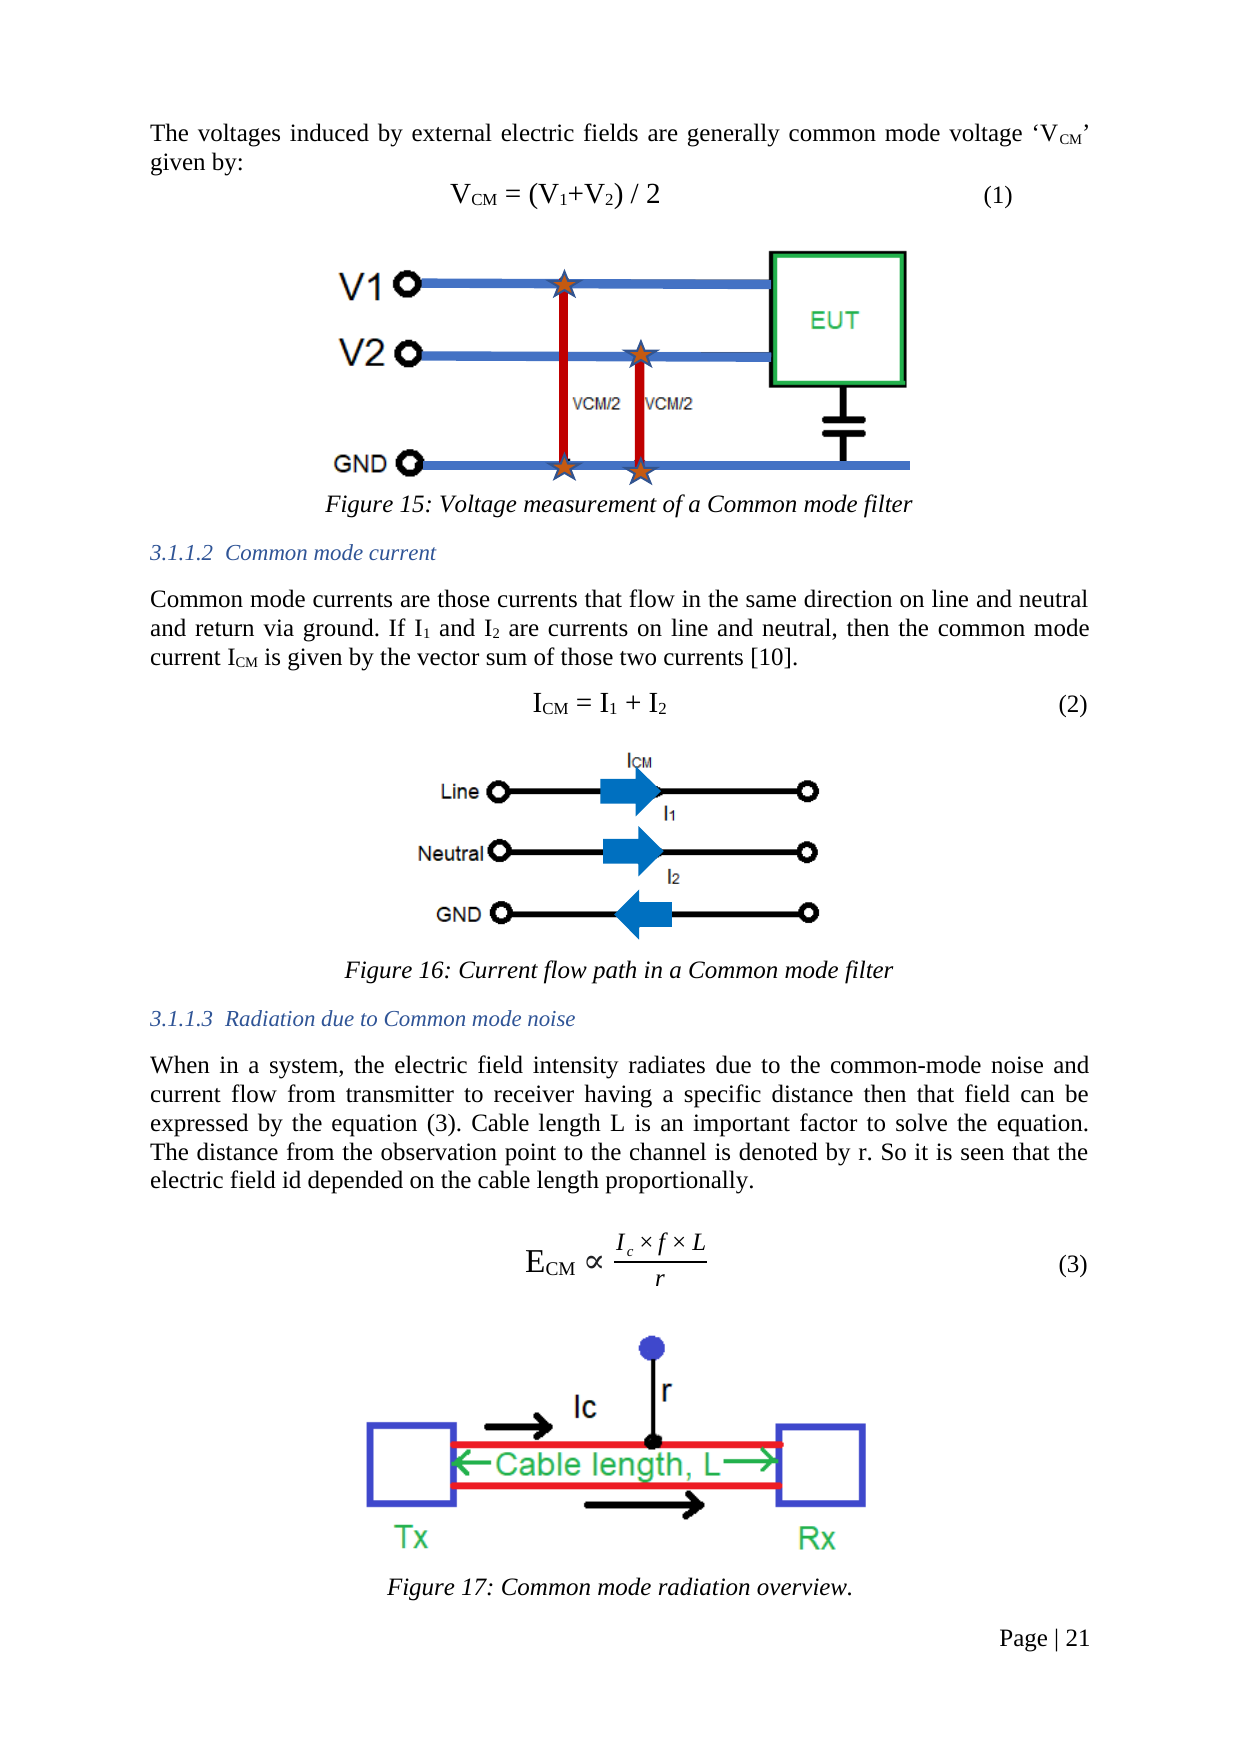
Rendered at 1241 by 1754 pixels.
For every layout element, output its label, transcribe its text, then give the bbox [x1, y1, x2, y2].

text ECM ∝ (3) [150, 1228, 1090, 1291]
text Figure 15: Voltage measurement of a Common mode filter [150, 489, 1090, 517]
text VCM = (V1+V2) / 2 (1) [150, 176, 1090, 209]
picture [414, 747, 826, 938]
text Common mode currents are those currents that flow in the same direction on line and neutral and return via ground. If I1 and I2 are currents on line and neutral, then the common mode current ICM is given by the vector sum of those two currents. [150, 584, 1090, 671]
text The voltages induced by external electric fields are generally common mode voltage ‘VCM’ given by: [150, 118, 1090, 176]
text Figure 16: Current flow path in a Common mode filter [150, 955, 1090, 984]
text Figure 17: Common mode radiation overview. [150, 1572, 1090, 1601]
picture [334, 1325, 907, 1573]
subtitle Common mode current [150, 539, 1090, 565]
subtitle Radiation due to Common mode noise [150, 1005, 1090, 1031]
picture [321, 243, 919, 489]
text When in a system, the electric field intensity radiates due to the common-mode noise and current flow from transmitter to receiver having a specific distance then that field can be expressed by the equation (3). Cable length L is an important factor to solve the equation. The distance from the observation point to the channel is denoted by r. So it is seen that the electric field id depended on the cable length proportionally. [150, 1051, 1090, 1194]
text ICM = I1 + I2 (2) [150, 685, 1090, 718]
